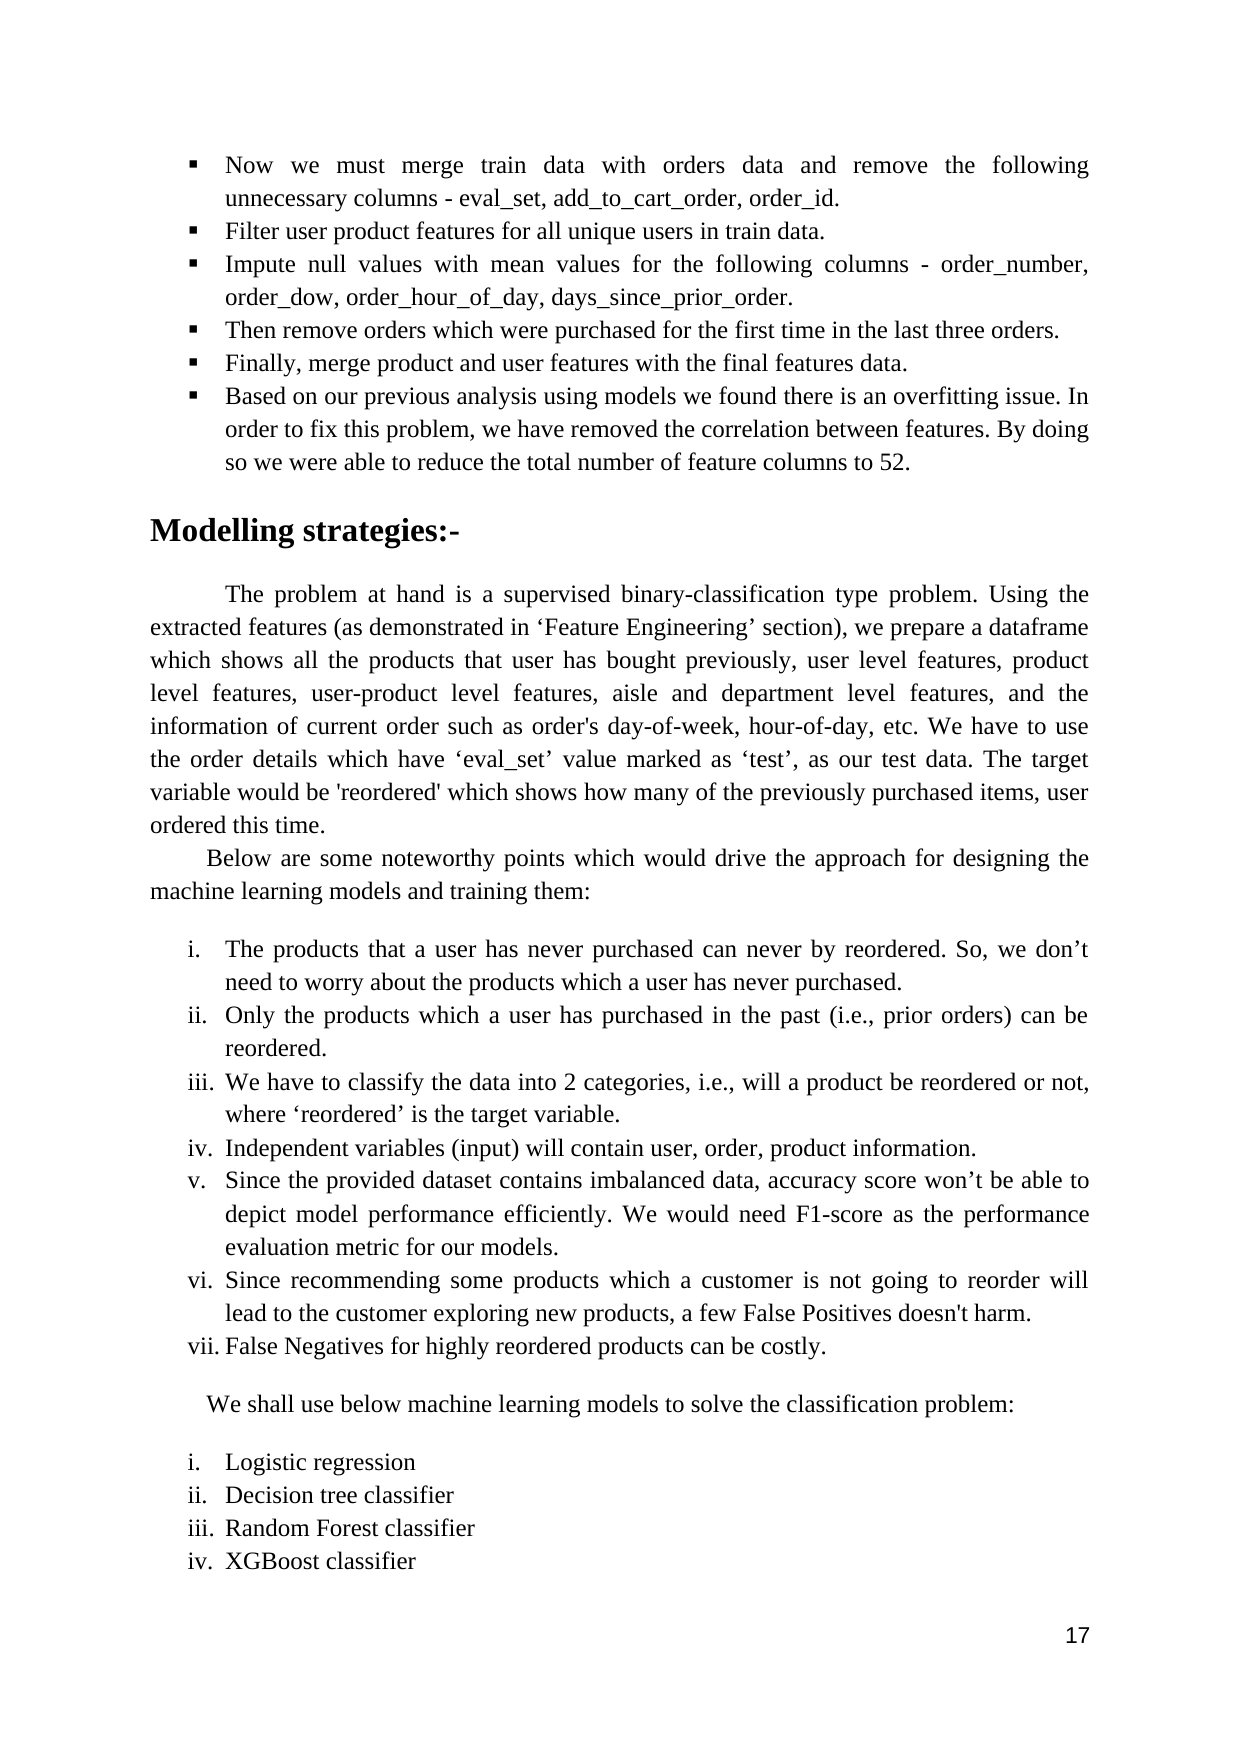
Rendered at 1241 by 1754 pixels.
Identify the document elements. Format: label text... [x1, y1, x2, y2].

list XGBoost classifier [187, 1546, 1090, 1574]
text Modelling strategies:- [150, 510, 1090, 549]
list Based on our previous analysis using models we found there is an overfitting issue. In order to fix this problem, we have removed the correlation between features. By doing so we were able to reduce the total number of feature columns to 52. [187, 381, 1090, 476]
list Finally, merge product and user features with the final features data. [187, 348, 1090, 377]
text The problem at hand is a supervised binary-classification type problem. Using the extracted features (as demonstrated in ‘Feature Engineering’ section), we prepare a dataframe which shows all the products that user has bought previously, user level features, product level features, user-product level features, aisle and department level features, and the information of current order such as order's day-of-week, hour-of-day, etc. We have to use the order details which have ‘eval_set’ value marked as ‘test’, as our test data. The target variable would be 'reordered' which shows how many of the previously purchased items, user ordered this time. [150, 579, 1090, 839]
list Since the provided dataset contains imbalanced data, accuracy score won’t be able to depict model performance efficiently. We would need F1-score as the performance evaluation metric for our models. [187, 1166, 1090, 1260]
list Only the products which a user has purchased in the past (i.e., prior orders) can be reordered. [187, 1001, 1090, 1062]
list Since recommending some products which a customer is not going to reorder will lead to the customer exploring new products, a few False Positives doesn't harm. [187, 1265, 1090, 1326]
list Random Forest classifier [187, 1513, 1090, 1542]
list False Negatives for highly reordered products can be costly. [187, 1331, 1090, 1359]
list Independent variables (input) will contain user, order, product information. [187, 1133, 1090, 1161]
text We shall use below machine learning models to solve the classification problem: [206, 1389, 1090, 1417]
list Then remove orders which were purchased for the first time in the last three orders. [187, 315, 1090, 344]
list We have to classify the data into 2 categories, i.e., will a product be reordered or not, where ‘reordered’ is the target variable. [187, 1067, 1090, 1128]
list Decision tree classifier [187, 1480, 1090, 1508]
list Filter user product features for all unique users in train data. [187, 216, 1090, 245]
list Impute null values with mean values for the following columns - order_number, order_dow, order_hour_of_day, days_since_prior_order. [187, 249, 1090, 311]
list Now we must merge train data with orders data and remove the following unnecessary columns - eval_set, add_to_cart_order, order_id. [187, 150, 1090, 212]
list Logistic regression [187, 1447, 1090, 1476]
list The products that a user has never purchased can never by reordered. So, we don’t need to worry about the products which a user has never purchased. [187, 934, 1090, 996]
text Below are some noteworthy points which would drive the approach for designing the machine learning models and training them: [150, 843, 1090, 905]
